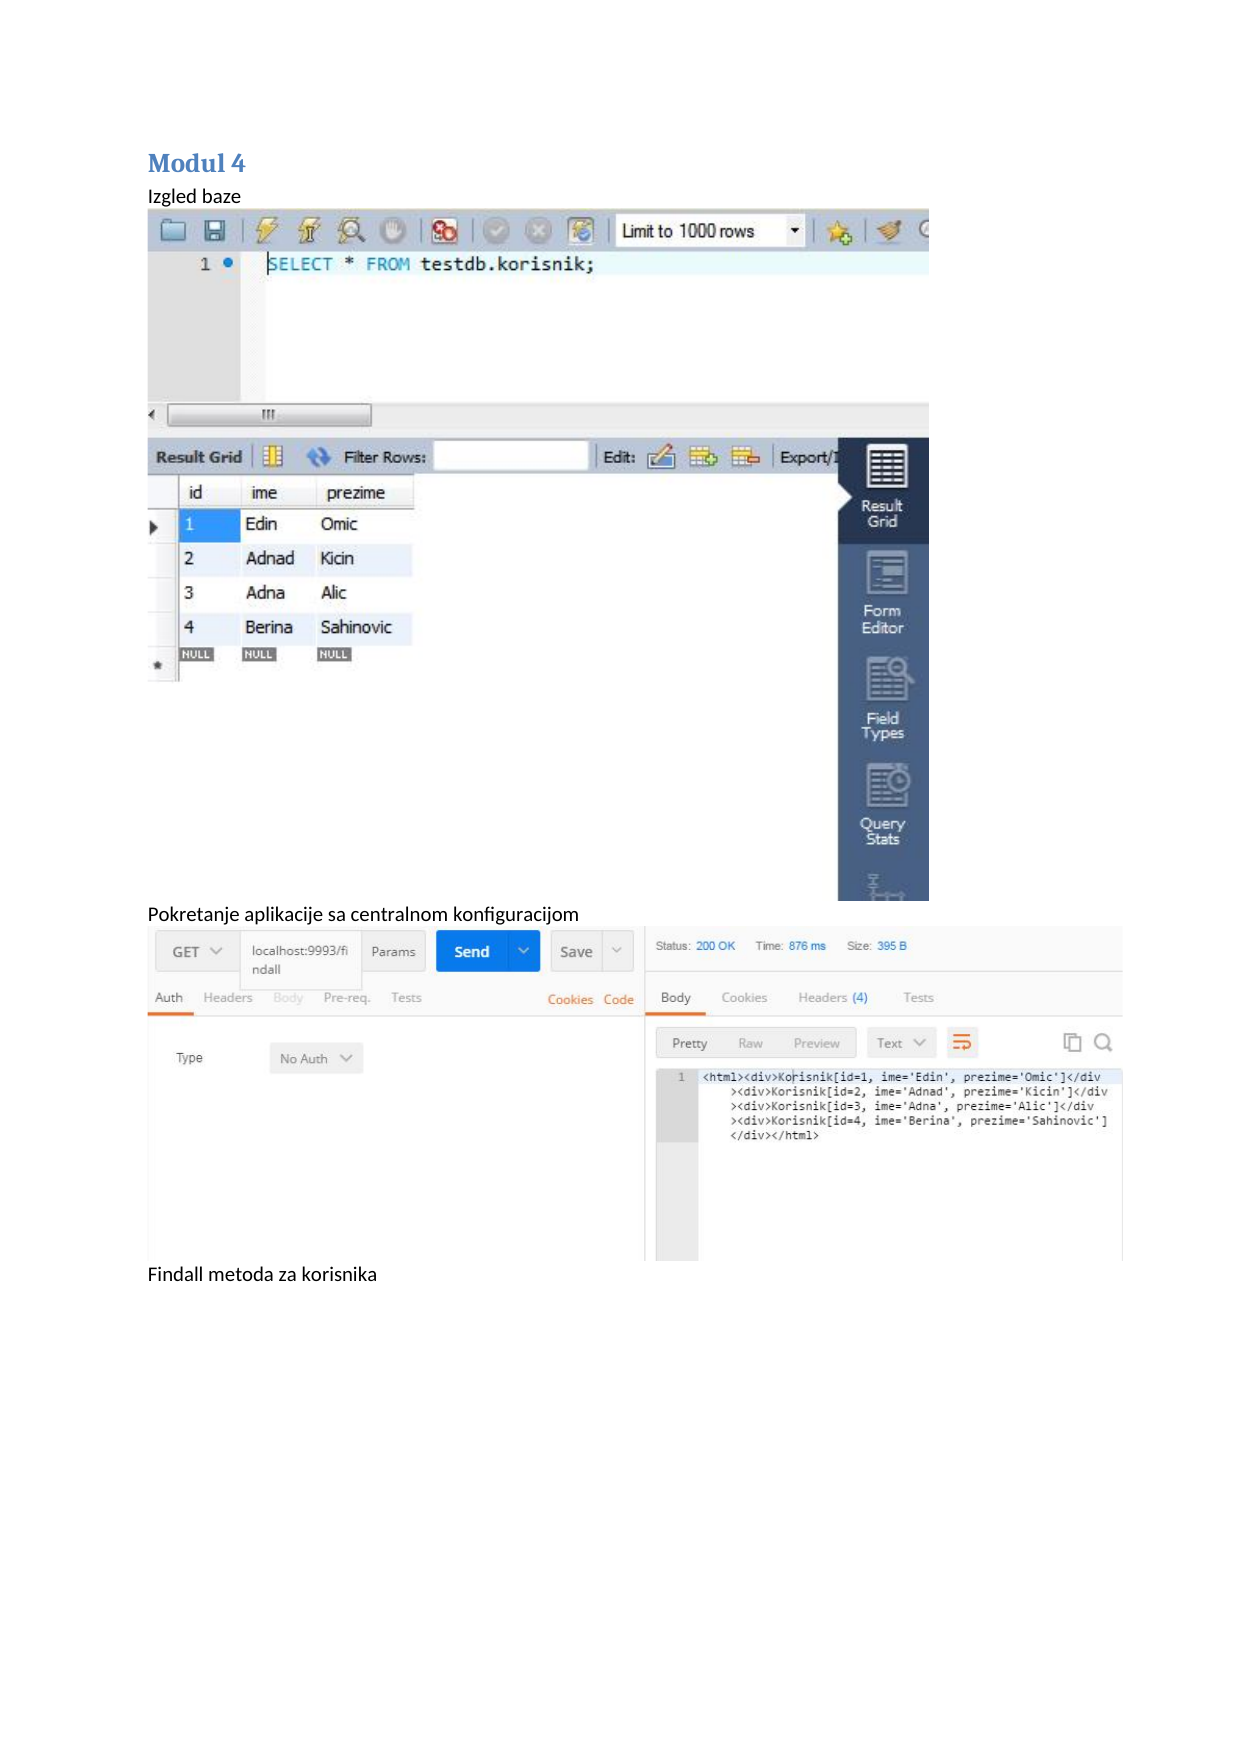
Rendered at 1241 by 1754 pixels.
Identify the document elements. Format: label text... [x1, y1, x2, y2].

text Pokretanje aplikacije sa centralnom konfiguracijom [148, 901, 1093, 926]
text Findall metoda za korisnika [148, 1261, 1093, 1286]
picture [147, 208, 929, 901]
picture [147, 926, 1123, 1261]
text Izgled baze [148, 183, 1093, 209]
subtitle Modul 4 [148, 148, 1093, 179]
